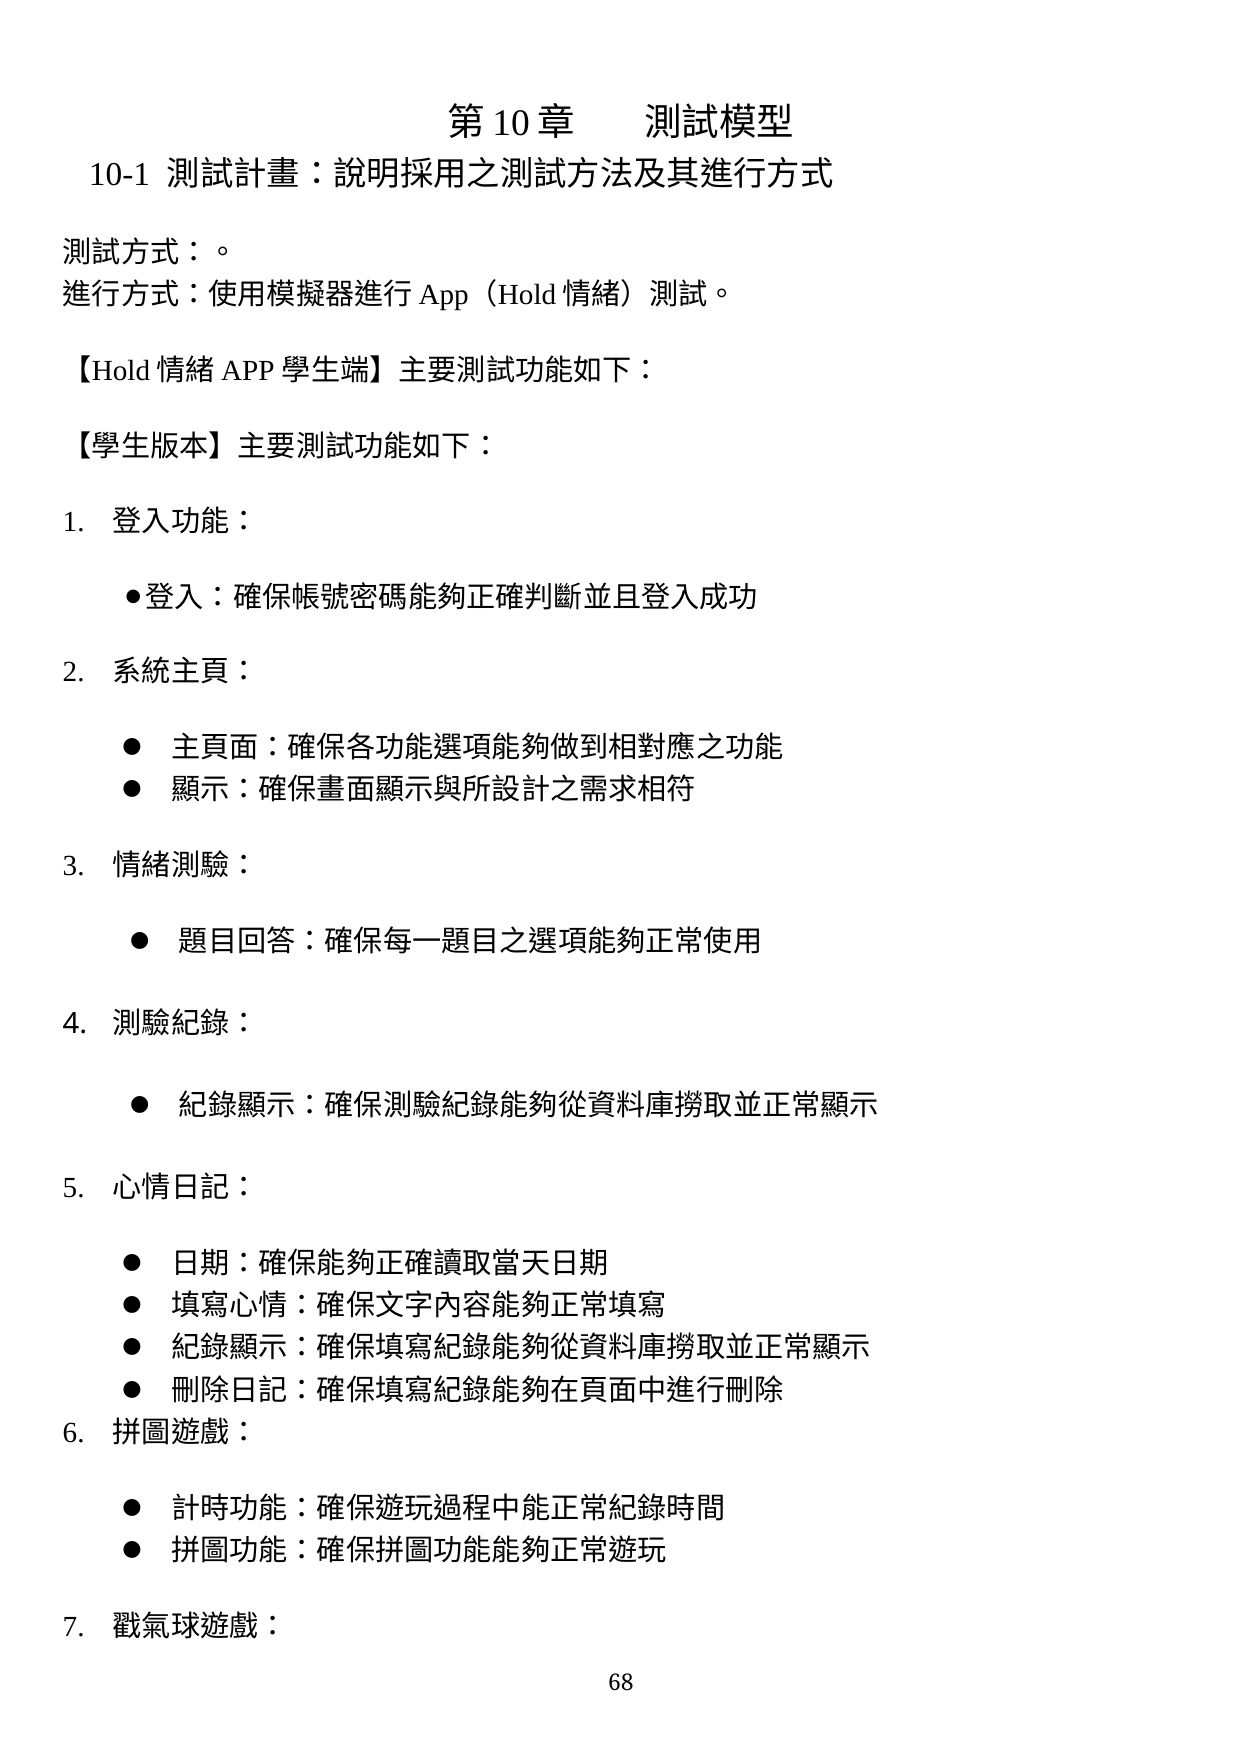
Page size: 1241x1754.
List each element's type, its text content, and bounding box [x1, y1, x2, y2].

list 登入功能： [62, 498, 1207, 540]
list 情緒測驗： [62, 841, 1207, 884]
list 題目回答：確保每一題目之選項能夠正常使用 [129, 917, 1207, 959]
list 紀錄顯示：確保測驗紀錄能夠從資料庫撈取並正常顯示 [129, 1081, 1207, 1124]
list 戳氣球遊戲： [62, 1602, 1207, 1644]
list 拼圖功能：確保拼圖功能能夠正常遊玩 [121, 1526, 1207, 1569]
list 紀錄顯示：確保填寫紀錄能夠從資料庫撈取並正常顯示 [121, 1324, 1207, 1366]
subtitle 第10章 測試模型 [90, 91, 1151, 146]
text ⚫登入：確保帳號密碼能夠正確判斷並且登入成功 [62, 574, 1207, 647]
text 【學生版本】主要測試功能如下： [62, 422, 1207, 464]
list 計時功能：確保遊玩過程中能正常紀錄時間 [121, 1484, 1207, 1526]
list 測驗紀錄： [62, 999, 1207, 1042]
list 顯示：確保畫面顯示與所設計之需求相符 [121, 766, 1207, 808]
subtitle 10-1 測試計畫：說明採用之測試方法及其進行方式 [89, 146, 1207, 195]
list 心情日記： [62, 1163, 1207, 1206]
text 測試方式：。 [62, 228, 1207, 271]
list 填寫心情：確保文字內容能夠正常填寫 [121, 1281, 1207, 1324]
text 【Hold情緒 APP 學生端】主要測試功能如下： [62, 346, 1207, 389]
list 日期：確保能夠正確讀取當天日期 [121, 1239, 1207, 1281]
list 刪除日記：確保填寫紀錄能夠在頁面中進行刪除 [121, 1366, 1207, 1408]
list 主頁面：確保各功能選項能夠做到相對應之功能 [121, 723, 1207, 766]
list 系統主頁： [62, 647, 1207, 690]
list 拼圖遊戲： [62, 1408, 1207, 1451]
text 進行方式：使用模擬器進行App（Hold情緒）測試。 [62, 271, 1207, 313]
